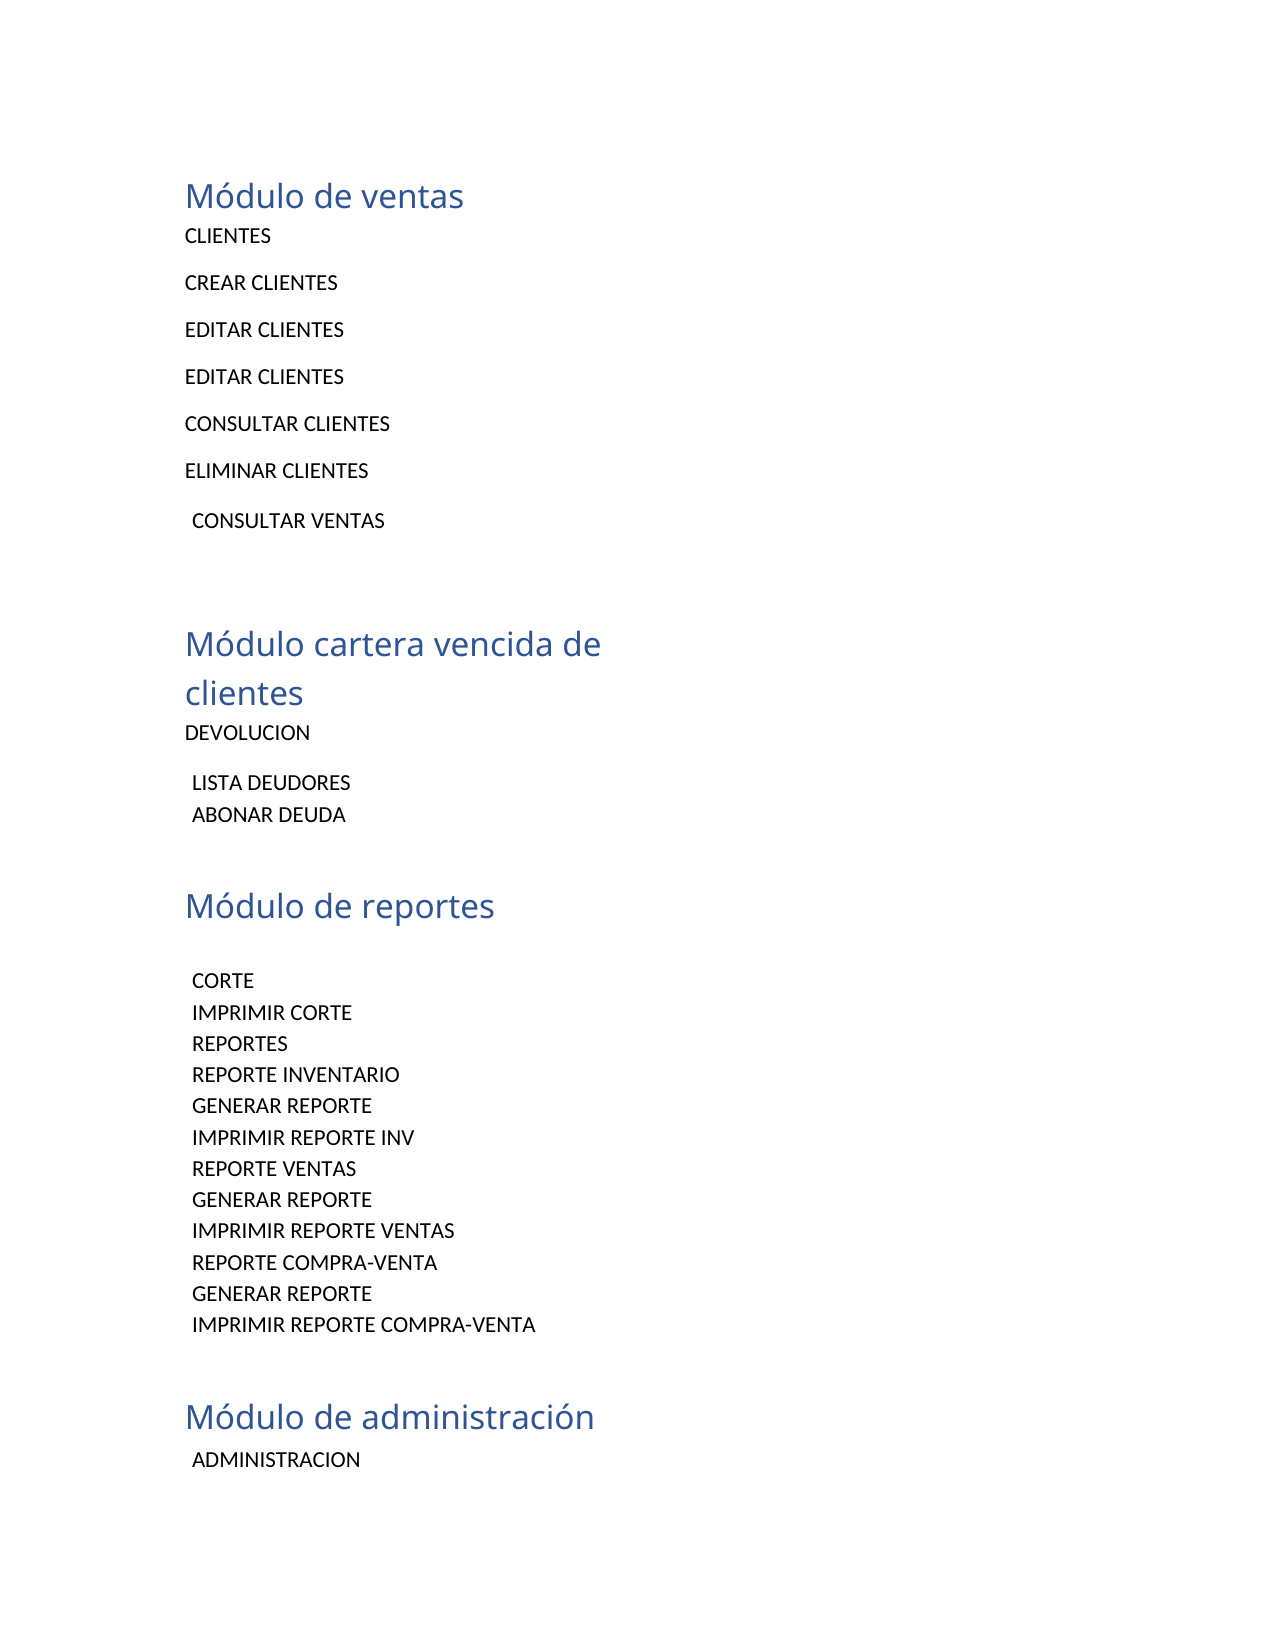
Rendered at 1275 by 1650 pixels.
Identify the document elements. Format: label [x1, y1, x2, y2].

table_cell [177, 148, 723, 1474]
